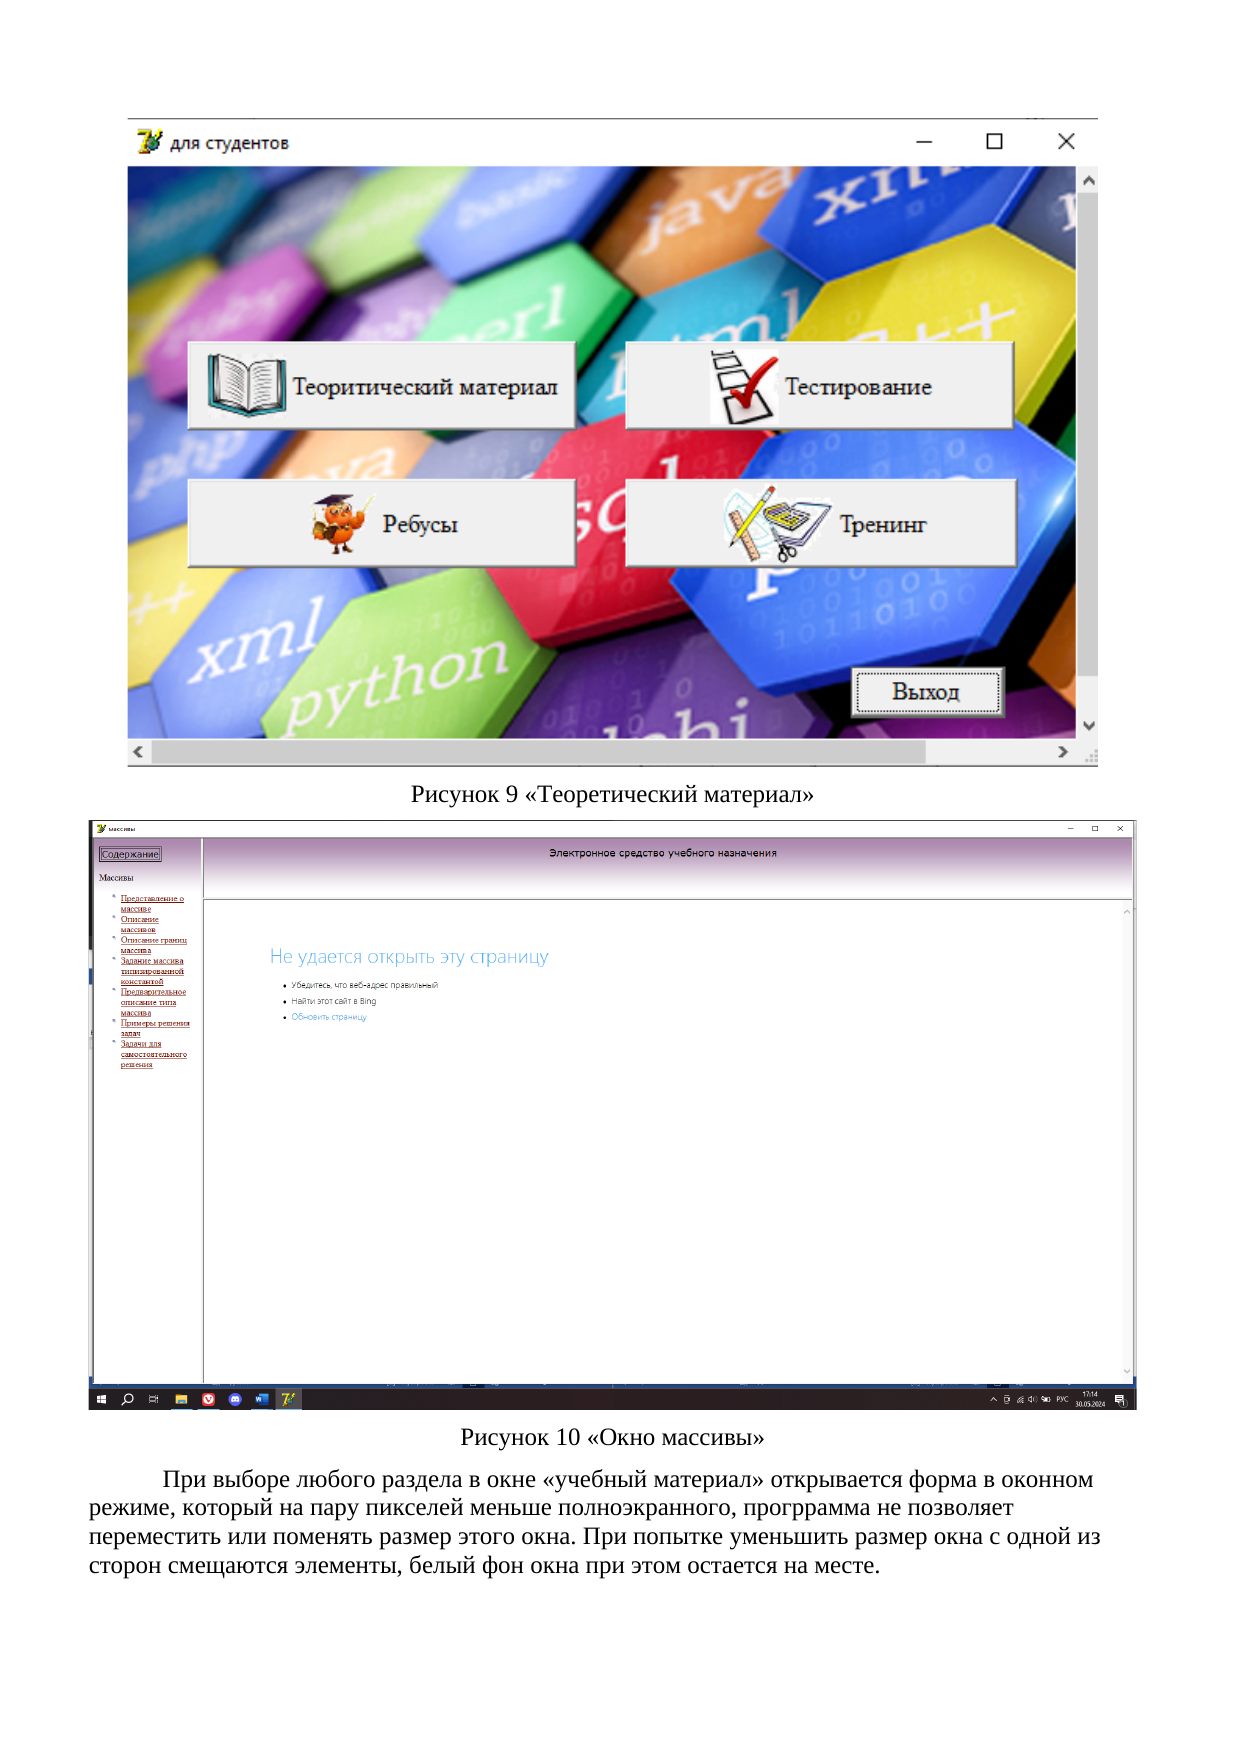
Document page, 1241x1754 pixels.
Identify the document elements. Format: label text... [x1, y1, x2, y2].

picture [88, 820, 1137, 1410]
text При выборе любого раздела в окне «учебный материал» открывается форма в оконном режиме, который на пару пикселей меньше полноэкранного, прогррамма не позволяет переместить или поменять размер этого окна. При попытке уменьшить размер окна с одной из сторон смещаются элементы, белый фон окна при этом остается на месте. [88, 1464, 1137, 1579]
picture [127, 118, 1098, 767]
text Рисунок 9 «Теоретический материал» [88, 779, 1137, 808]
text Рисунок 10 «Окно массивы» [88, 1422, 1137, 1451]
